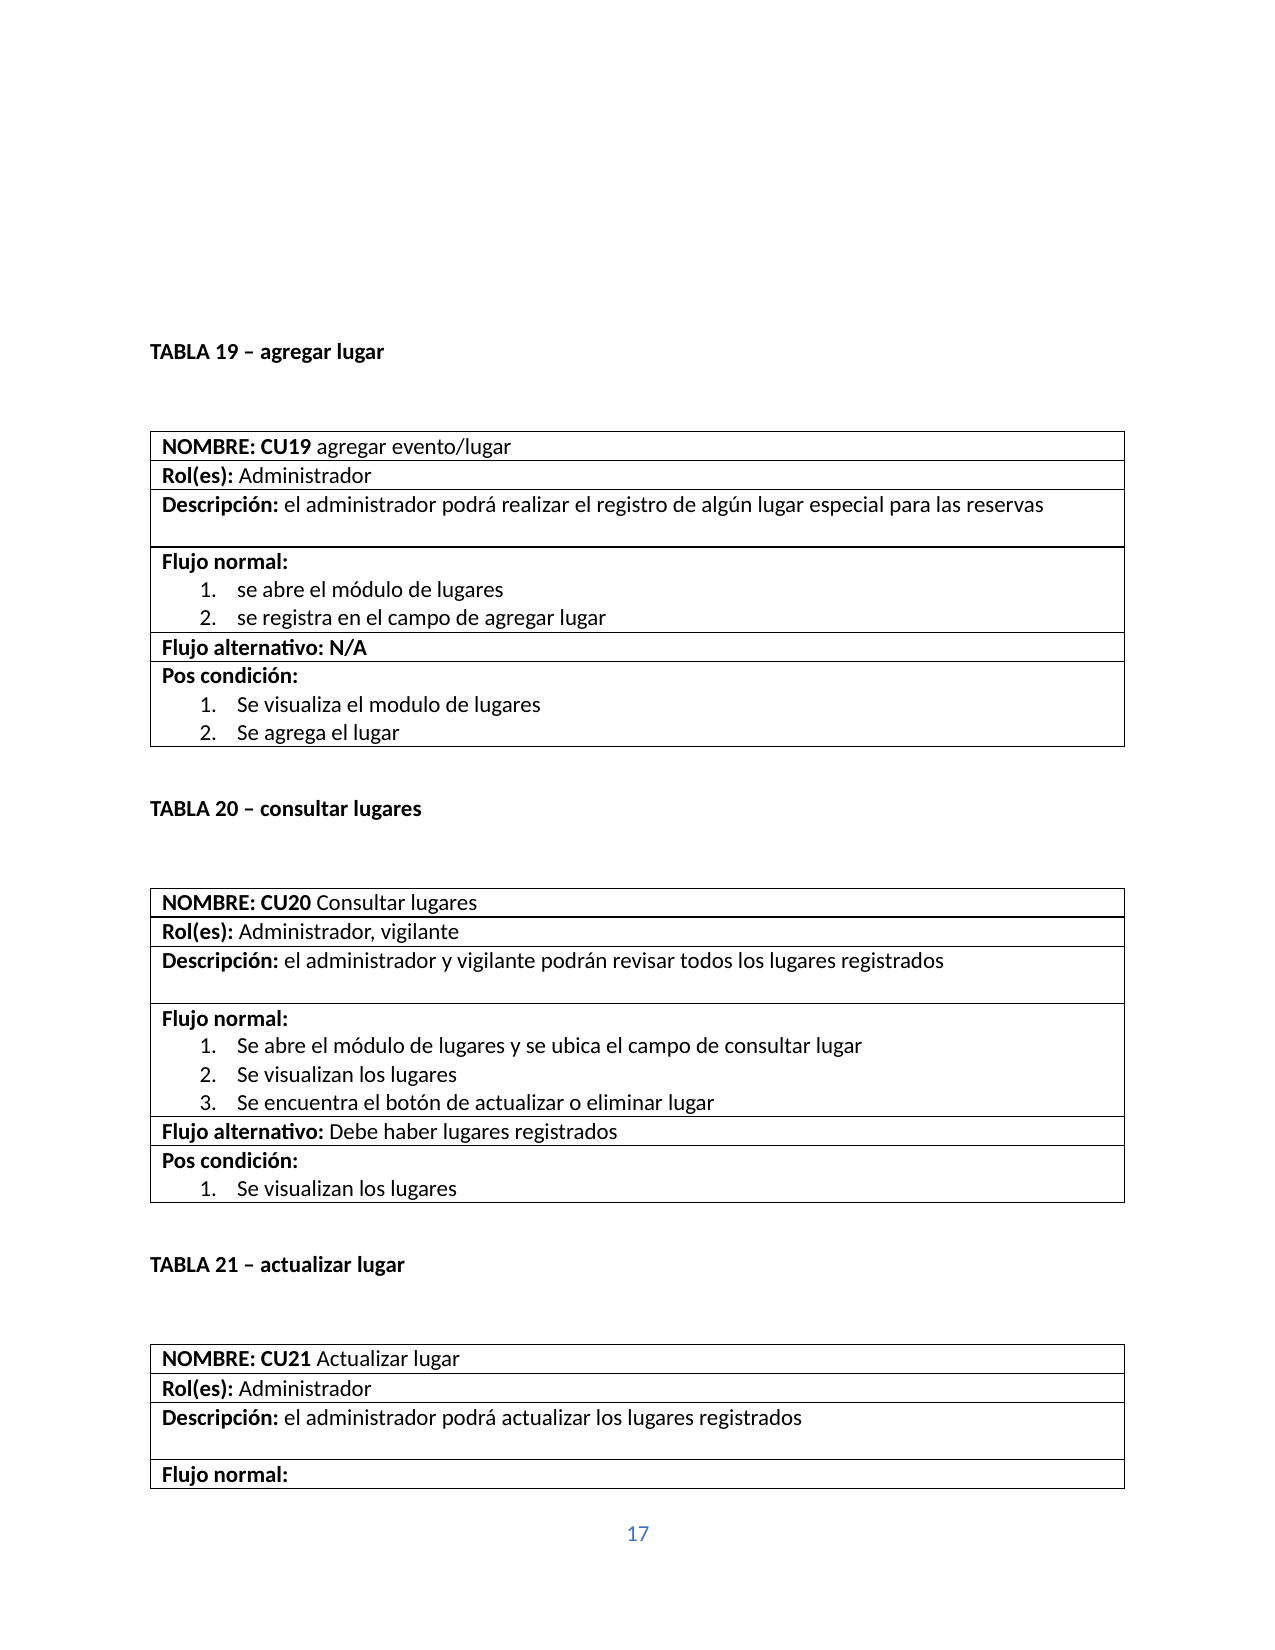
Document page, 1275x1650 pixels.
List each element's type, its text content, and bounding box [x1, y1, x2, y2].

table_cell Pos condición: Se visualiza el modulo de lugares Se agrega el lugar [151, 662, 1124, 746]
table_cell Flujo normal: se abre el módulo de lugares se registra en el campo de agregar lugar [151, 548, 1124, 632]
text TABLA 20 – consultar lugares [150, 794, 1125, 822]
table_cell Pos condición: Se visualizan los lugares [151, 1146, 1124, 1202]
table_cell Flujo normal: Se abre el módulo de lugares y se ubica el campo de consultar lugar Se visualizan los lugares Se encuentra el botón de actualizar o eliminar lugar [151, 1004, 1124, 1116]
table_cell Rol(es): Administrador [151, 461, 1124, 489]
table_cell Flujo alternativo: Debe haber lugares registrados [151, 1117, 1124, 1145]
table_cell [151, 1460, 1124, 1488]
text TABLA 19 – agregar lugar [150, 337, 1125, 366]
table_cell Rol(es): Administrador [151, 1374, 1124, 1402]
table_header NOMBRE: CU21 Actualizar lugar [151, 1345, 1124, 1373]
table_cell Flujo alternativo: N/A [151, 633, 1124, 661]
table_cell Descripción: el administrador podrá realizar el registro de algún lugar especial para las reservas [151, 490, 1124, 546]
table_cell Descripción: el administrador podrá actualizar los lugares registrados [151, 1403, 1124, 1459]
table_cell Rol(es): Administrador, vigilante [151, 918, 1124, 946]
table_cell Descripción: el administrador y vigilante podrán revisar todos los lugares registrados [151, 947, 1124, 1003]
table_header NOMBRE: CU19 agregar evento/lugar [151, 432, 1124, 460]
text TABLA 21 – actualizar lugar [150, 1250, 1125, 1278]
table_header NOMBRE: CU20 Consultar lugares [151, 889, 1124, 916]
